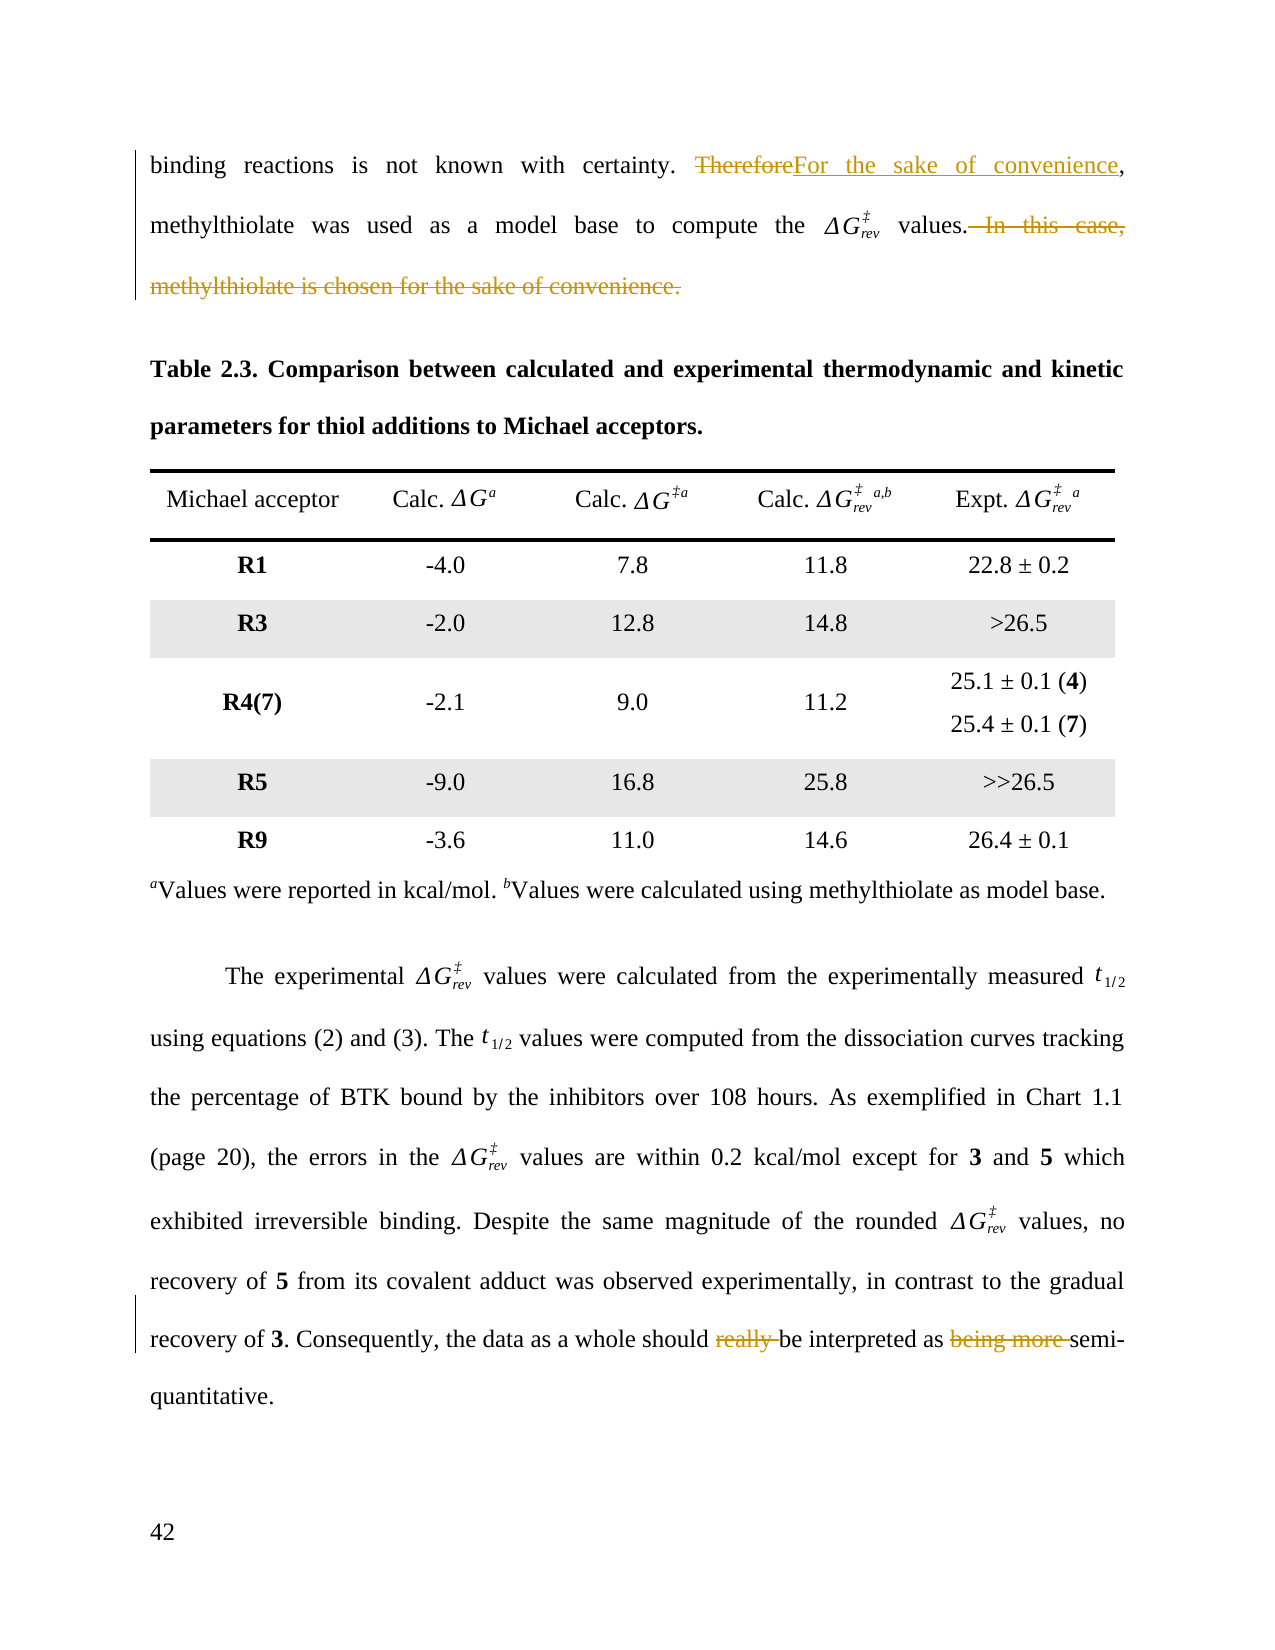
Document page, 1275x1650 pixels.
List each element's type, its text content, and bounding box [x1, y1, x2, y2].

table_cell R3 [150, 600, 355, 658]
table_cell >>26.5 [922, 759, 1115, 817]
text The experimental values were calculated from the experimentally measured using equations (2) and (3). The values were computed from the dissociation curves tracking the percentage of BTK bound by the inhibitors over 108 hours. As exemplified in Chart 1.1 (page 20), the errors in the values are within 0.2 kcal/mol except for 3 and 5 which exhibited irreversible binding. Despite the same magnitude of the rounded values, no recovery of 5 from its covalent adduct was observed experimentally, in contrast to the gradual recovery of 3. Consequently, the data as a whole should be interpreted as semi-quantitative. [150, 958, 1125, 1410]
table_cell 11.8 [729, 542, 922, 600]
table_header Calc. a [355, 473, 536, 537]
table_cell 7.8 [536, 542, 729, 600]
table_cell 11.2 [729, 658, 922, 759]
table_cell -3.6 [355, 818, 536, 875]
table_header Expt. a [922, 473, 1115, 537]
table_cell 14.6 [729, 818, 922, 875]
table_cell 11.0 [536, 818, 729, 875]
table_header Calc. a [536, 473, 729, 537]
table_cell >26.5 [922, 600, 1115, 658]
subtitle Table 2.3. Comparison between calculated and experimental thermodynamic and kinetic parameters for thiol additions to Michael acceptors. [150, 354, 1125, 440]
table_cell R5 [150, 759, 355, 817]
table_cell R9 [150, 818, 355, 875]
table_cell 9.0 [536, 658, 729, 759]
text binding reactions is not known with certainty. , methylthiolate was used as a model base to compute the values. [150, 150, 1125, 300]
table_cell -4.0 [355, 542, 536, 600]
table_cell 22.8 ± 0.2 [922, 542, 1115, 600]
table_cell 25.1 ± 0.1 (4) 25.4 ± 0.1 (7) [922, 658, 1115, 759]
table_cell -2.0 [355, 600, 536, 658]
table_cell 25.8 [729, 759, 922, 817]
table_cell 12.8 [536, 600, 729, 658]
table_cell 16.8 [536, 759, 729, 817]
table_header Calc. a,b [729, 473, 922, 537]
table_header Michael acceptor [150, 473, 355, 537]
text aValues were reported in kcal/mol. bValues were calculated using methylthiolate as model base. [150, 875, 1125, 904]
table_cell -9.0 [355, 759, 536, 817]
table_cell R4(7) [150, 658, 355, 759]
table_cell R1 [150, 542, 355, 600]
table_cell 14.8 [729, 600, 922, 658]
table_cell -2.1 [355, 658, 536, 759]
table_cell 26.4 ± 0.1 [922, 818, 1115, 875]
